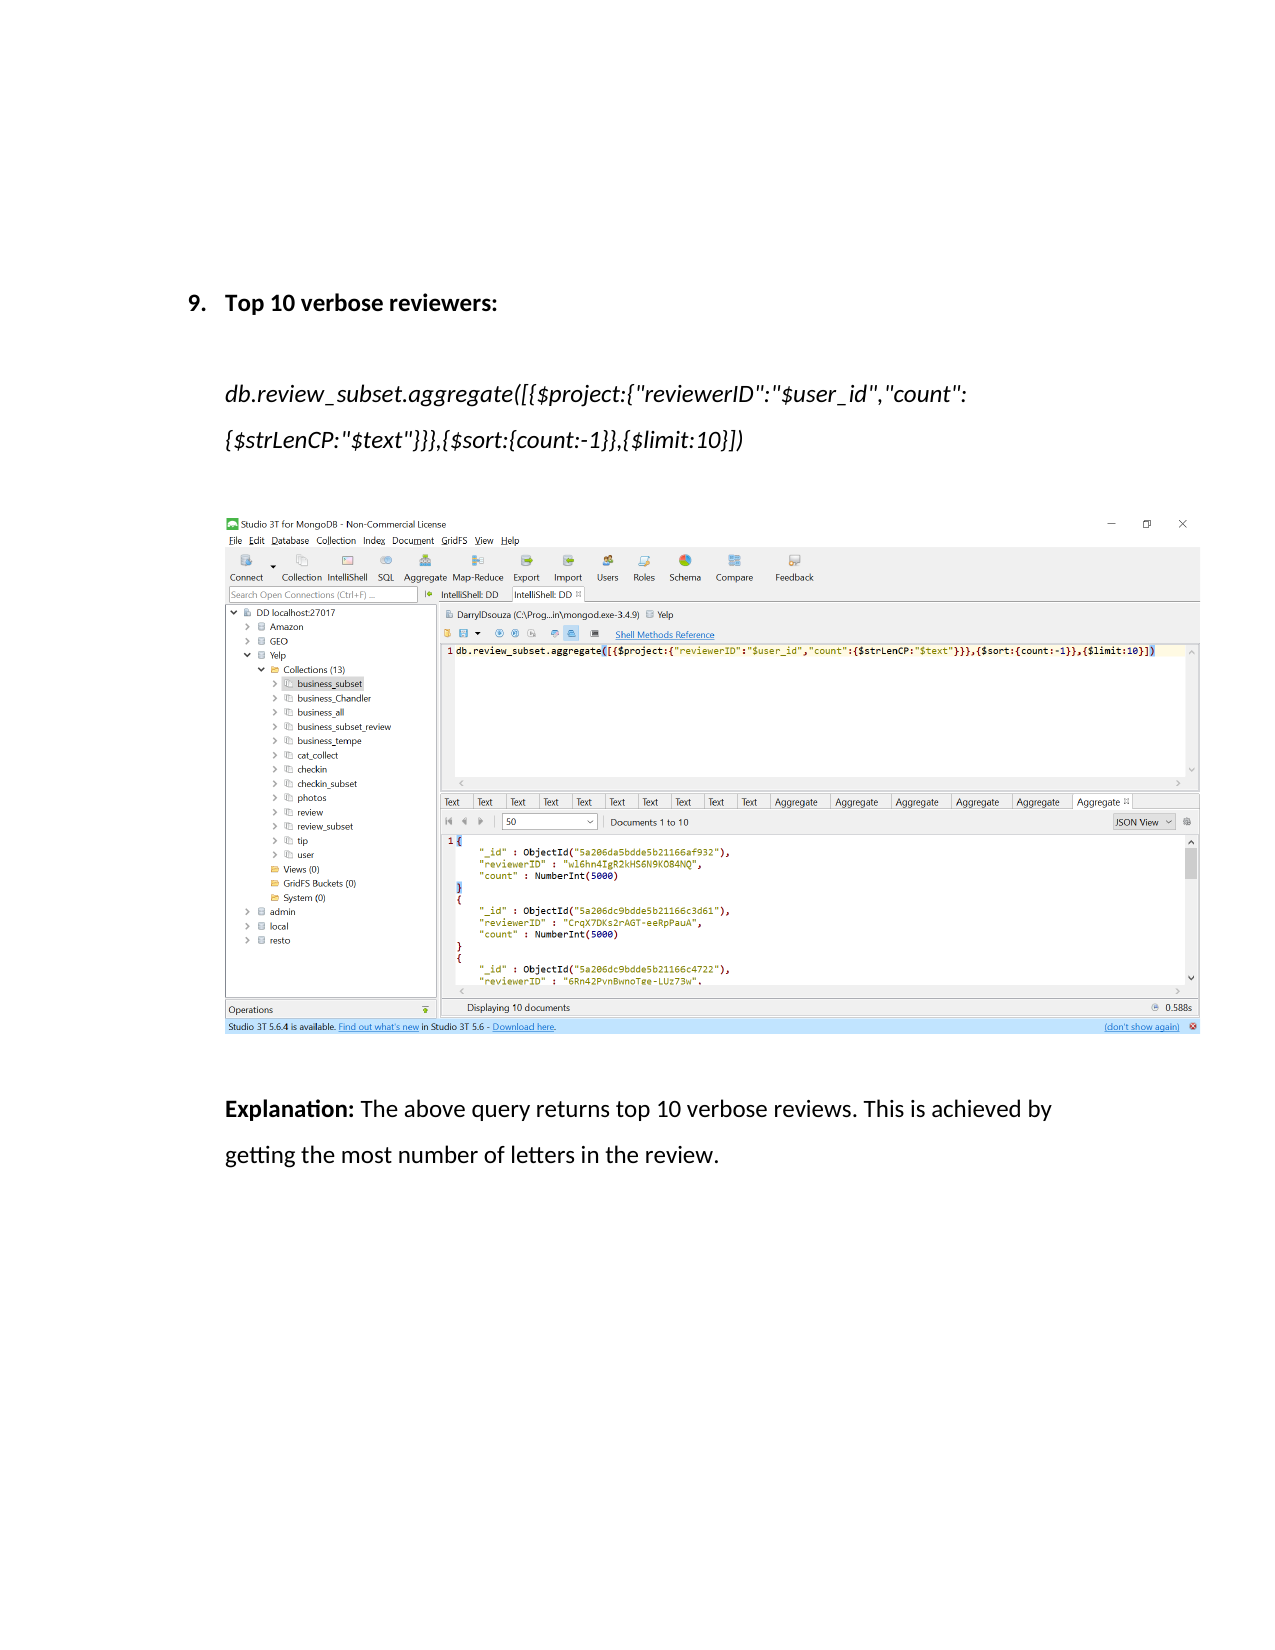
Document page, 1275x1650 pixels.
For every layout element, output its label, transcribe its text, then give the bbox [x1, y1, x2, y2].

list Top 10 verbose reviewers: [187, 287, 1125, 318]
list Explanation: The above query returns top 10 verbose reviews. This is achieved by getting the most number of letters in the review. [225, 1093, 1125, 1170]
picture [225, 515, 1200, 1034]
list db.review_subset.aggregate([{$project:{"reviewerID":"$user_id","count":{$strLenCP:"$text"}}},{$sort:{count:-1}},{$limit:10}]) [225, 379, 1125, 455]
